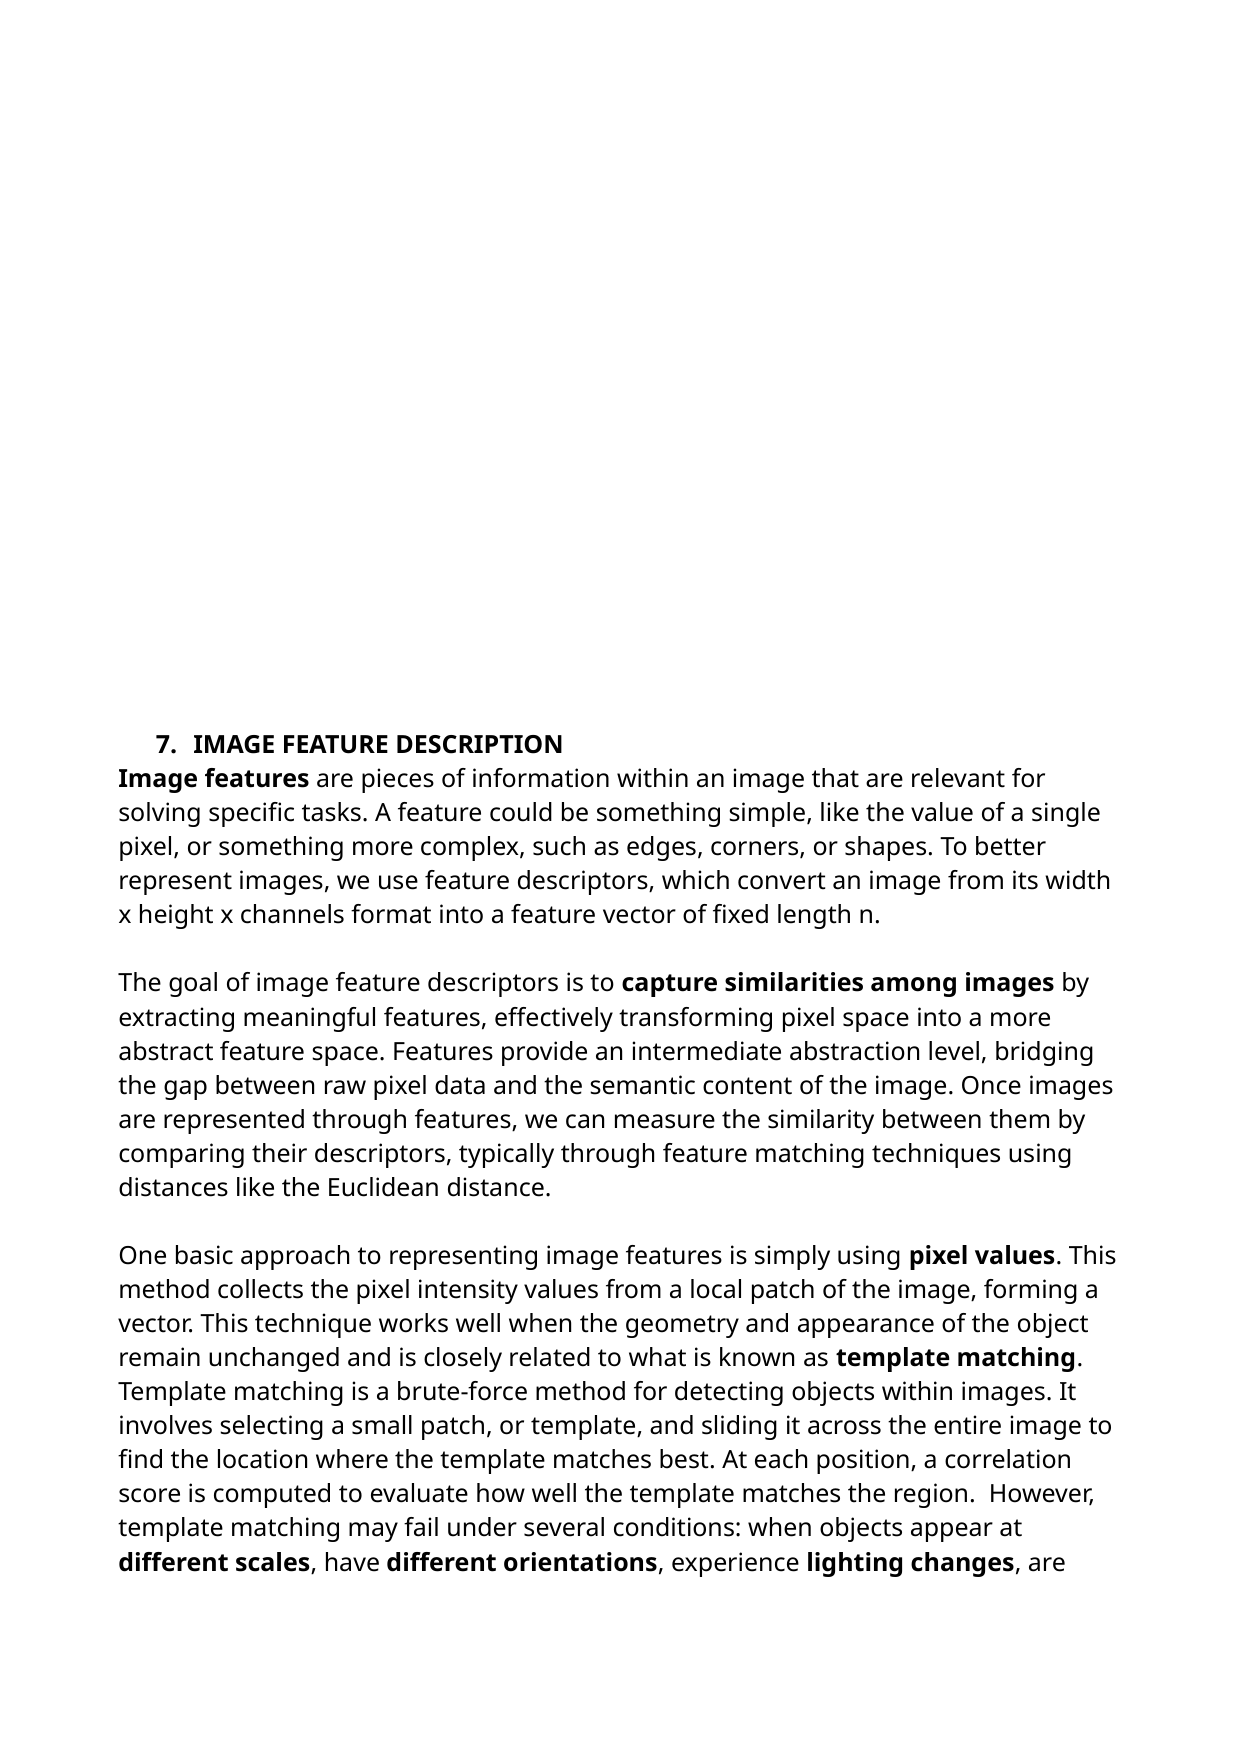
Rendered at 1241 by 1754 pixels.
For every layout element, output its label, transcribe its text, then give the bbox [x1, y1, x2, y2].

list IMAGE FEATURE DESCRIPTION [156, 727, 1122, 761]
text Image features are pieces of information within an image that are relevant for solving specific tasks. A feature could be something simple, like the value of a single pixel, or something more complex, such as edges, corners, or shapes. To better represent images, we use feature descriptors, which convert an image from its width x height x channels format into a feature vector of fixed length n. [118, 761, 1122, 931]
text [118, 1238, 1122, 1578]
text The goal of image feature descriptors is to capture similarities among images by extracting meaningful features, effectively transforming pixel space into a more abstract feature space. Features provide an intermediate abstraction level, bridging the gap between raw pixel data and the semantic content of the image. Once images are represented through features, we can measure the similarity between them by comparing their descriptors, typically through feature matching techniques using distances like the Euclidean distance. [118, 965, 1122, 1203]
